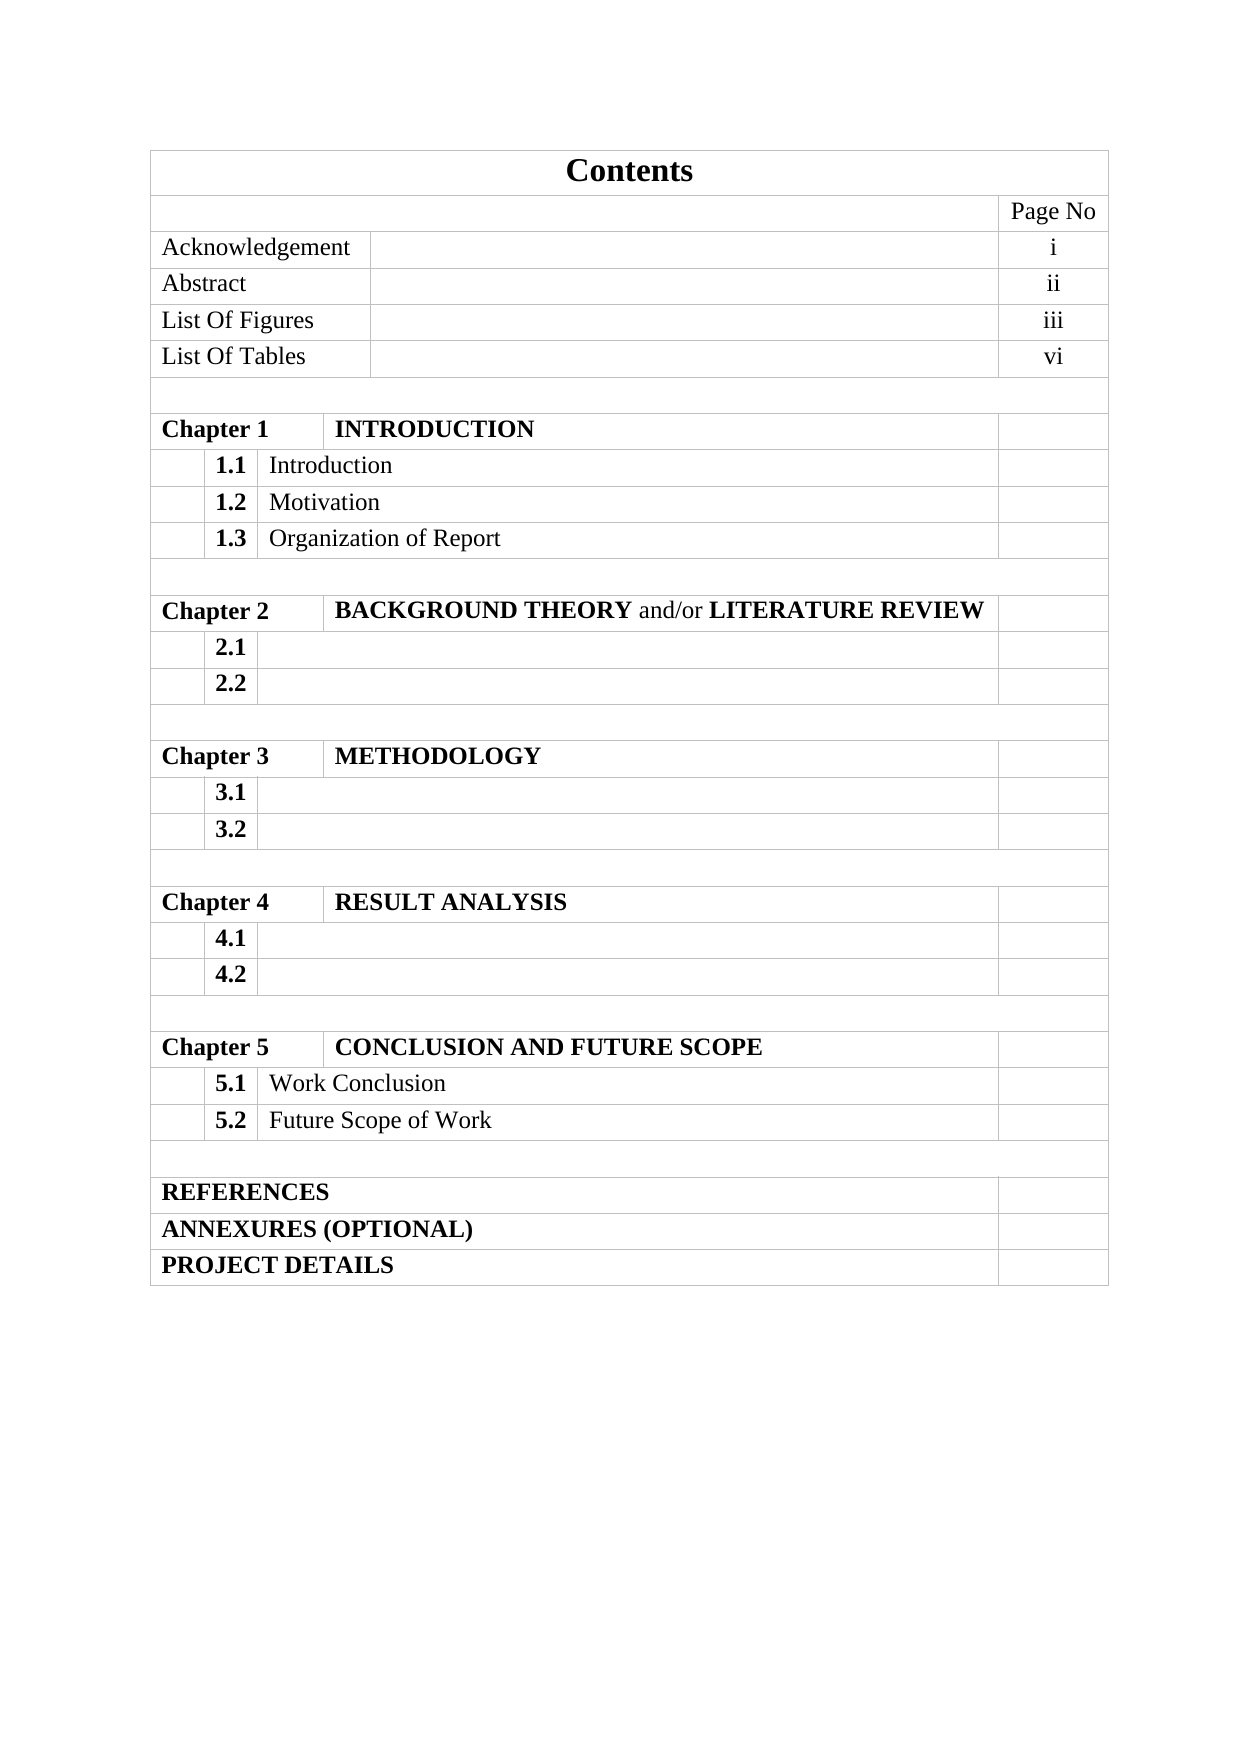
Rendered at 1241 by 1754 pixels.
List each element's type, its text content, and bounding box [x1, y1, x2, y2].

table_cell 4.2 [205, 959, 257, 994]
table_cell [151, 1068, 204, 1104]
table_cell Page No [999, 196, 1108, 231]
table_cell [151, 850, 1108, 886]
table_cell [999, 523, 1108, 558]
table_cell 3.1 [205, 778, 257, 813]
table_cell [151, 632, 204, 667]
table_cell 2.2 [205, 669, 257, 704]
table_cell List Of Figures [151, 305, 370, 340]
table_cell [151, 559, 1108, 595]
table_cell [999, 632, 1108, 667]
table_cell iii [999, 305, 1108, 340]
table_cell [258, 669, 998, 704]
table_cell 3.2 [205, 814, 257, 849]
table_cell [151, 487, 204, 522]
table_cell 5.1 [205, 1068, 257, 1104]
table_cell Organization of Report [258, 523, 998, 558]
table_cell [151, 196, 998, 231]
table_cell [151, 996, 1108, 1031]
table_cell [151, 1141, 1108, 1176]
table_cell 1.2 [205, 487, 257, 522]
table_cell [999, 778, 1108, 813]
table_cell [151, 778, 204, 813]
table_cell Chapter 1 [151, 414, 323, 449]
table_cell [151, 814, 204, 849]
table_cell [999, 1105, 1108, 1140]
table_cell [151, 669, 204, 704]
table_cell Future Scope of Work [258, 1105, 998, 1140]
table_cell [151, 923, 204, 958]
table_cell List Of Tables [151, 341, 370, 377]
table_cell [999, 414, 1108, 449]
table_cell [999, 487, 1108, 522]
table_cell [999, 1214, 1108, 1249]
table_cell Introduction [258, 450, 998, 486]
table_cell Acknowledgement [151, 232, 370, 267]
table_cell [999, 887, 1108, 922]
table_cell [258, 959, 998, 994]
table_header Contents [151, 151, 1108, 195]
table_cell Work Conclusion [258, 1068, 998, 1104]
table_cell Motivation [258, 487, 998, 522]
table_cell [999, 923, 1108, 958]
table_cell Chapter 5 [151, 1032, 323, 1067]
table_cell [258, 923, 998, 958]
table_cell i [999, 232, 1108, 267]
table_cell [151, 705, 1108, 740]
table_cell [999, 1178, 1108, 1213]
table_cell RESULT ANALYSIS [324, 887, 998, 922]
table_cell BACKGROUND THEORY and/or LITERATURE REVIEW [324, 596, 998, 631]
table_cell 1.1 [205, 450, 257, 486]
table_cell Chapter 4 [151, 887, 323, 922]
table_cell [151, 959, 204, 994]
table_cell [999, 450, 1108, 486]
table_cell Chapter 3 [151, 741, 323, 776]
table_cell [151, 378, 1108, 413]
table_cell [999, 1068, 1108, 1104]
table_cell REFERENCES [151, 1178, 998, 1213]
table_cell [151, 523, 204, 558]
table_cell 1.3 [205, 523, 257, 558]
table_cell [258, 814, 998, 849]
table_cell [999, 669, 1108, 704]
table_cell 2.1 [205, 632, 257, 667]
table_cell CONCLUSION AND FUTURE SCOPE [324, 1032, 998, 1067]
table_cell [999, 814, 1108, 849]
table_cell PROJECT DETAILS [151, 1250, 998, 1285]
table_cell ii [999, 269, 1108, 304]
table_cell [151, 1105, 204, 1140]
table_cell [999, 1032, 1108, 1067]
table_cell Abstract [151, 269, 370, 304]
table_cell ANNEXURES (OPTIONAL) [151, 1214, 998, 1249]
table_cell [371, 269, 998, 304]
table_cell vi [999, 341, 1108, 377]
table_cell [371, 232, 998, 267]
table_cell Chapter 2 [151, 596, 323, 631]
table_cell [371, 341, 998, 377]
table_cell [999, 596, 1108, 631]
table_cell [258, 632, 998, 667]
table_cell METHODOLOGY [324, 741, 998, 776]
table_cell INTRODUCTION [324, 414, 998, 449]
table_cell [151, 450, 204, 486]
table_cell [999, 1250, 1108, 1285]
table_cell 5.2 [205, 1105, 257, 1140]
table_cell [999, 959, 1108, 994]
table_cell [258, 778, 998, 813]
table_cell 4.1 [205, 923, 257, 958]
table_cell [999, 741, 1108, 776]
table_cell [371, 305, 998, 340]
